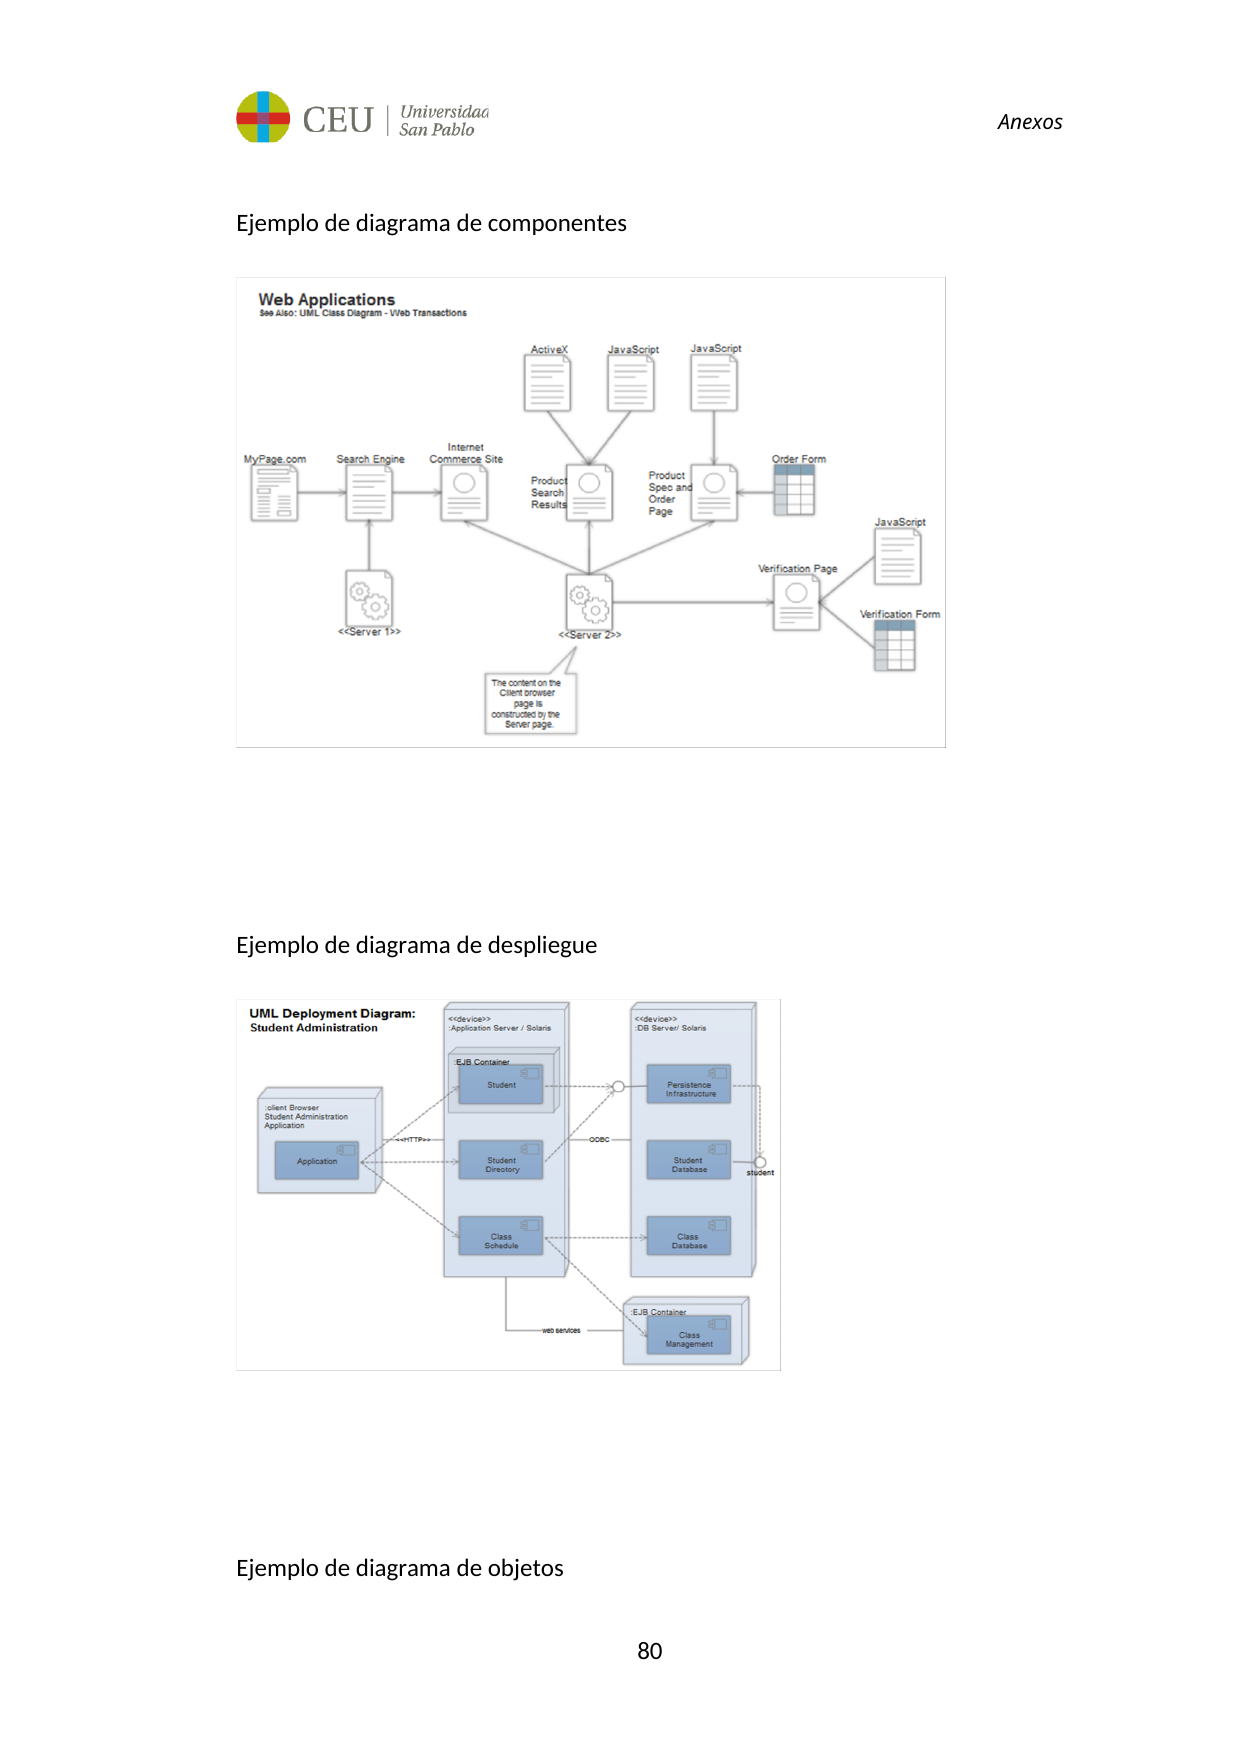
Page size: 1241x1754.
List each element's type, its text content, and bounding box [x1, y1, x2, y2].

picture [236, 277, 946, 748]
text Ejemplo de diagrama de objetos [236, 1552, 1063, 1583]
picture [236, 999, 781, 1371]
text Ejemplo de diagrama de despliegue [236, 929, 1063, 959]
picture [235, 89, 489, 143]
text Ejemplo de diagrama de componentes [236, 207, 1063, 237]
